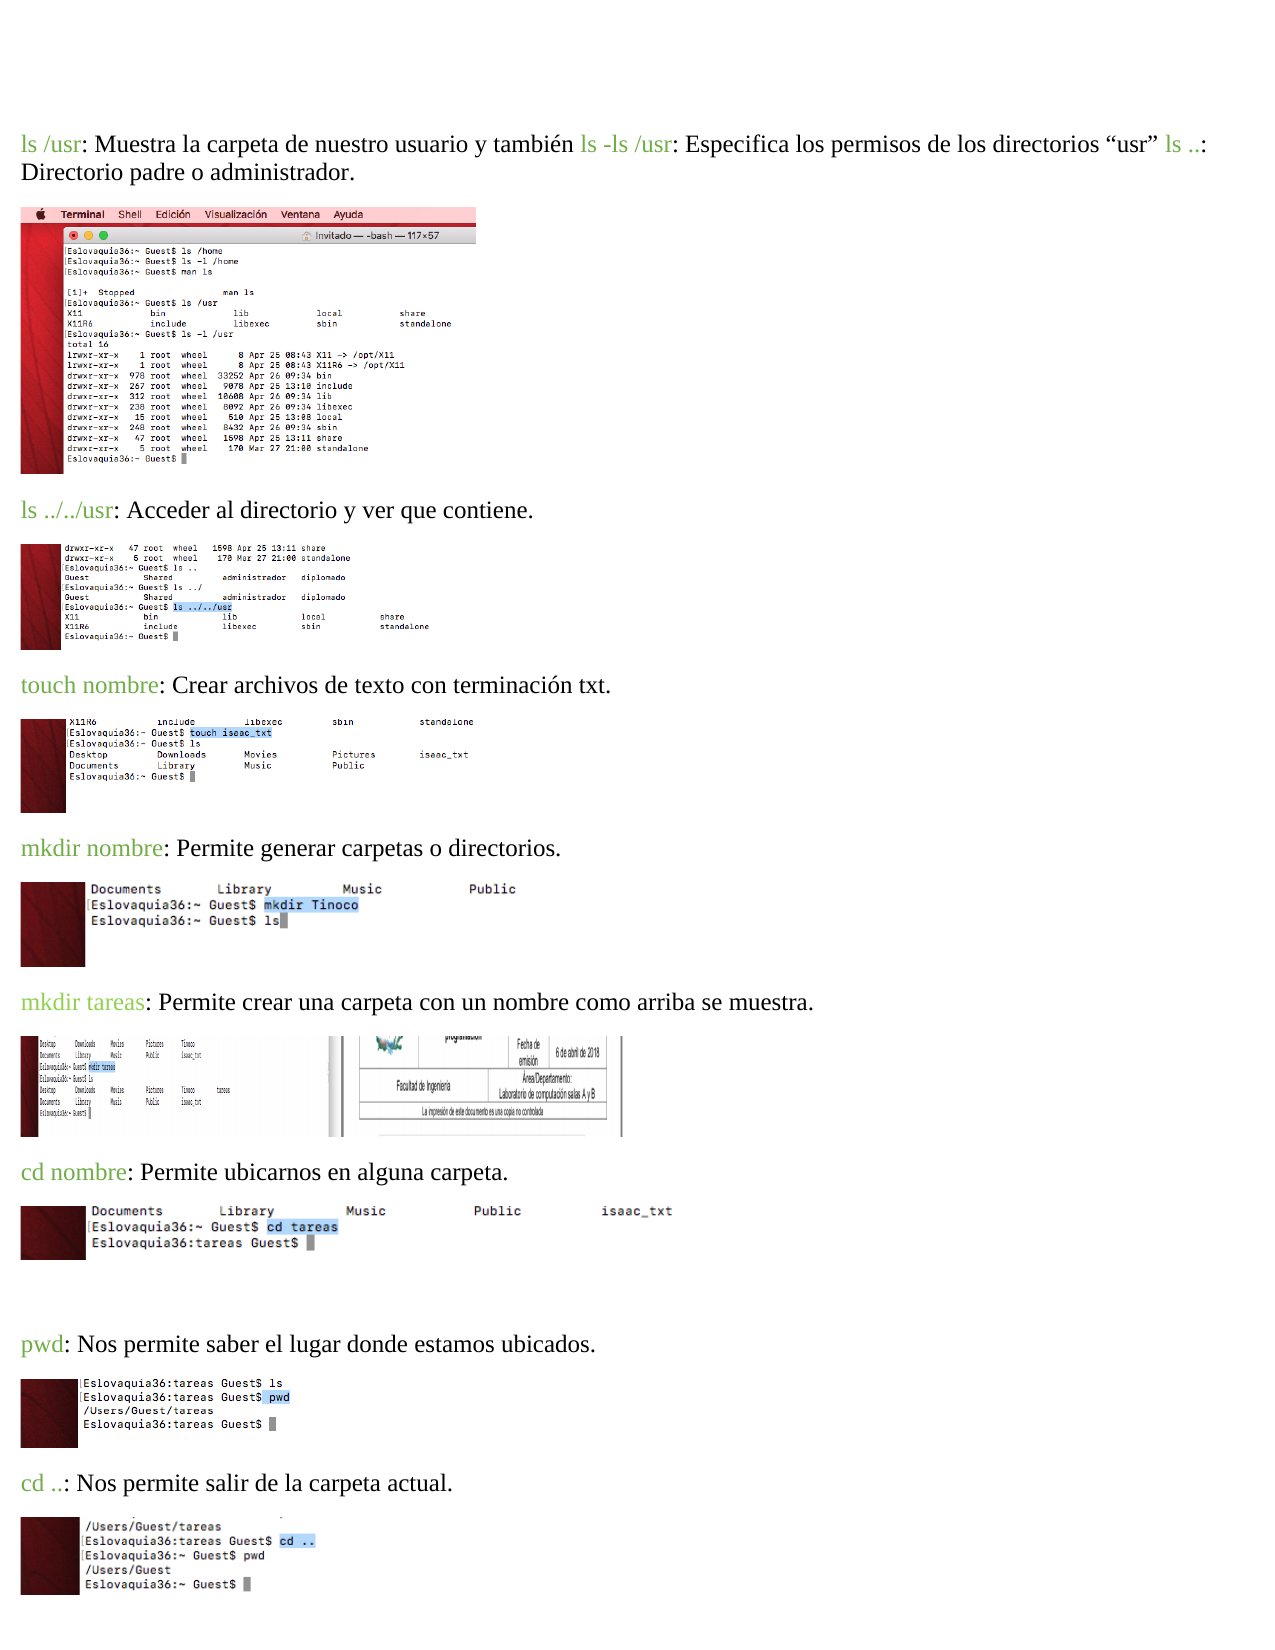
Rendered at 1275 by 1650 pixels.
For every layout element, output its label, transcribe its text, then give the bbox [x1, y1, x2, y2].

picture [20, 1206, 801, 1260]
text ls ../../usr: Acceder al directorio y ver que contiene. [21, 495, 1249, 524]
text touch nombre: Crear archivos de texto con terminación txt. [21, 670, 1249, 699]
picture [20, 1379, 720, 1448]
picture [20, 207, 476, 474]
text cd ..: Nos permite salir de la carpeta actual. [21, 1468, 1249, 1497]
picture [20, 882, 741, 967]
picture [20, 544, 459, 650]
text pwd: Nos permite saber el lugar donde estamos ubicados. [21, 1329, 1249, 1358]
text mkdir tareas: Permite crear una carpeta con un nombre como arriba se muestra. [21, 987, 1249, 1016]
text ls /usr: Muestra la carpeta de nuestro usuario y también ls -ls /usr: Especifica los permisos de los directorios “usr” ls ..: Directorio padre o administrador. [21, 129, 1249, 186]
picture [20, 1036, 626, 1137]
text mkdir nombre: Permite generar carpetas o directorios. [21, 833, 1249, 862]
text cd nombre: Permite ubicarnos en alguna carpeta. [21, 1157, 1249, 1186]
picture [20, 719, 570, 813]
picture [20, 1517, 780, 1595]
